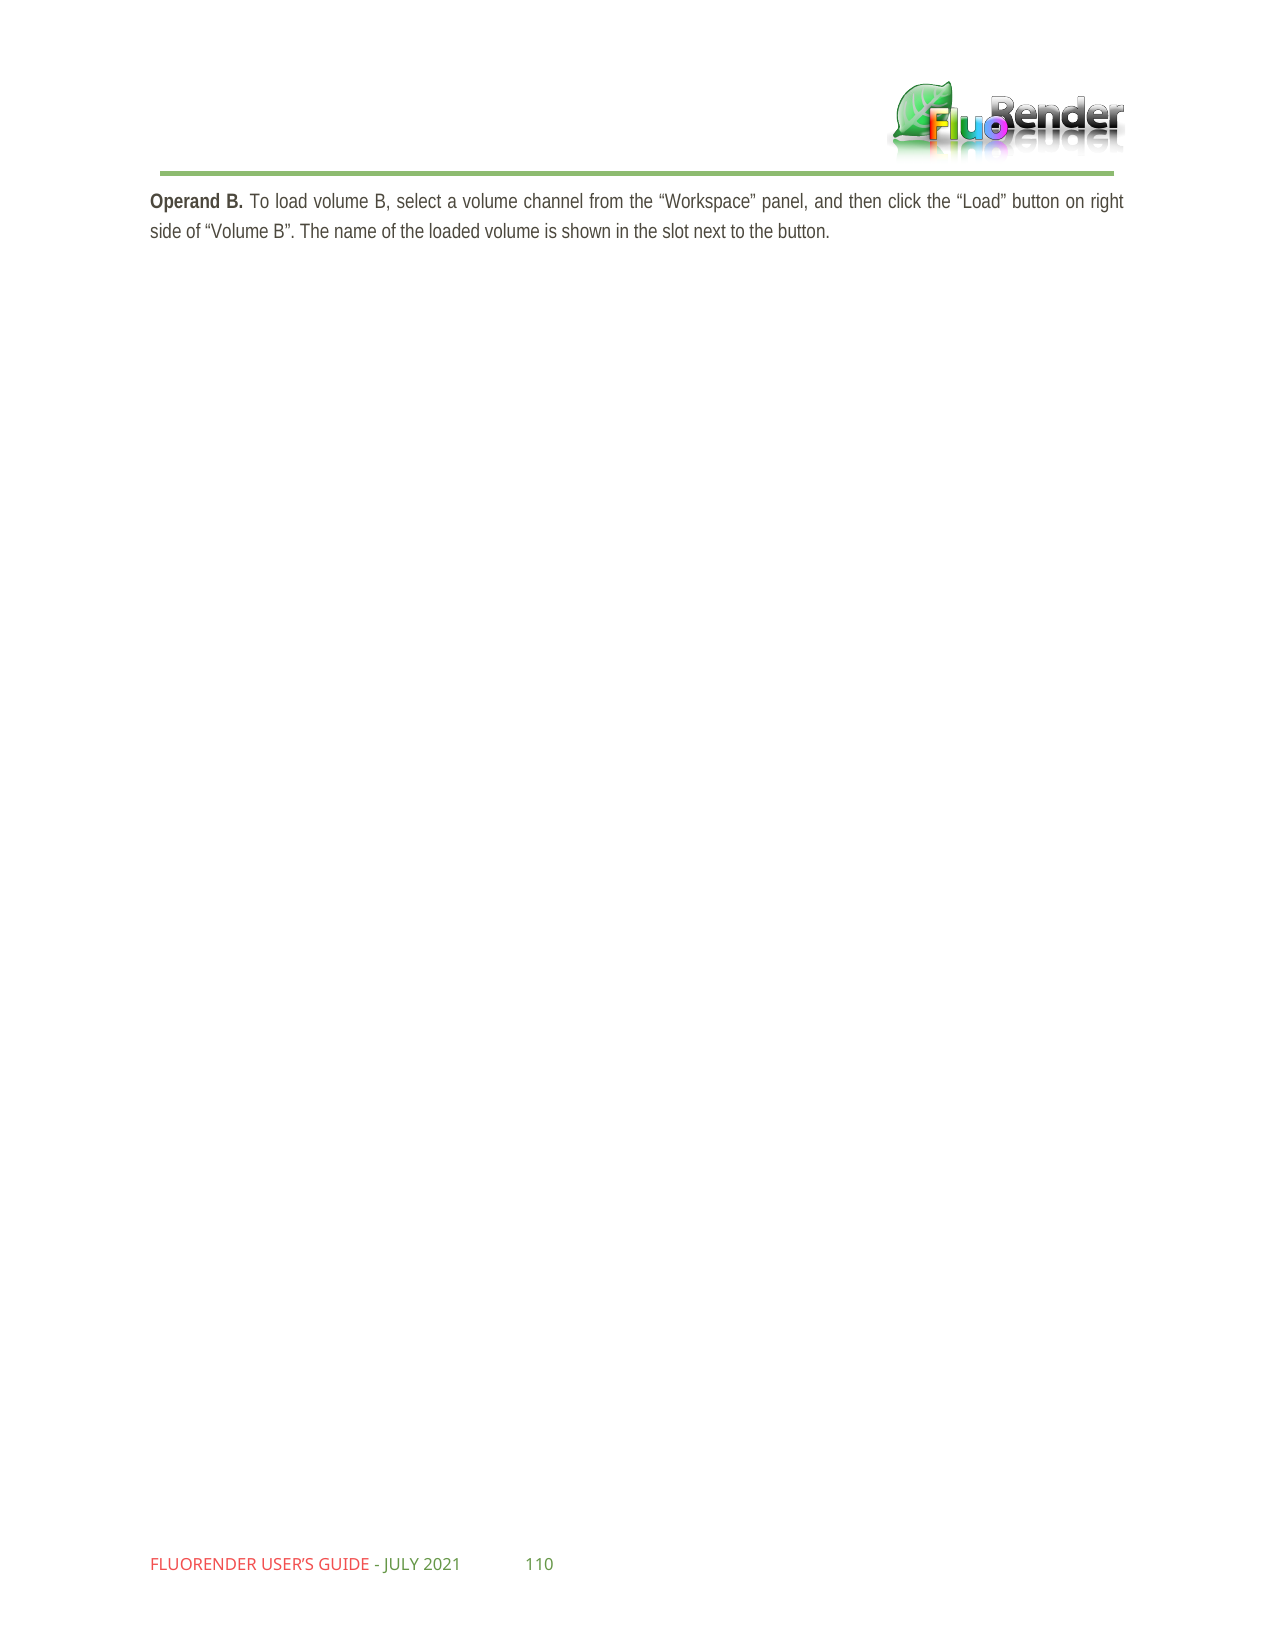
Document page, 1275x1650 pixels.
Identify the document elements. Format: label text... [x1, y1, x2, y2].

text Operand B. To load volume B, select a volume channel from the “Workspace” panel, and then click the “Load” button on right side of “Volume B”. The name of the loaded volume is shown in the slot next to the button. [150, 189, 1125, 243]
picture [887, 75, 1125, 165]
